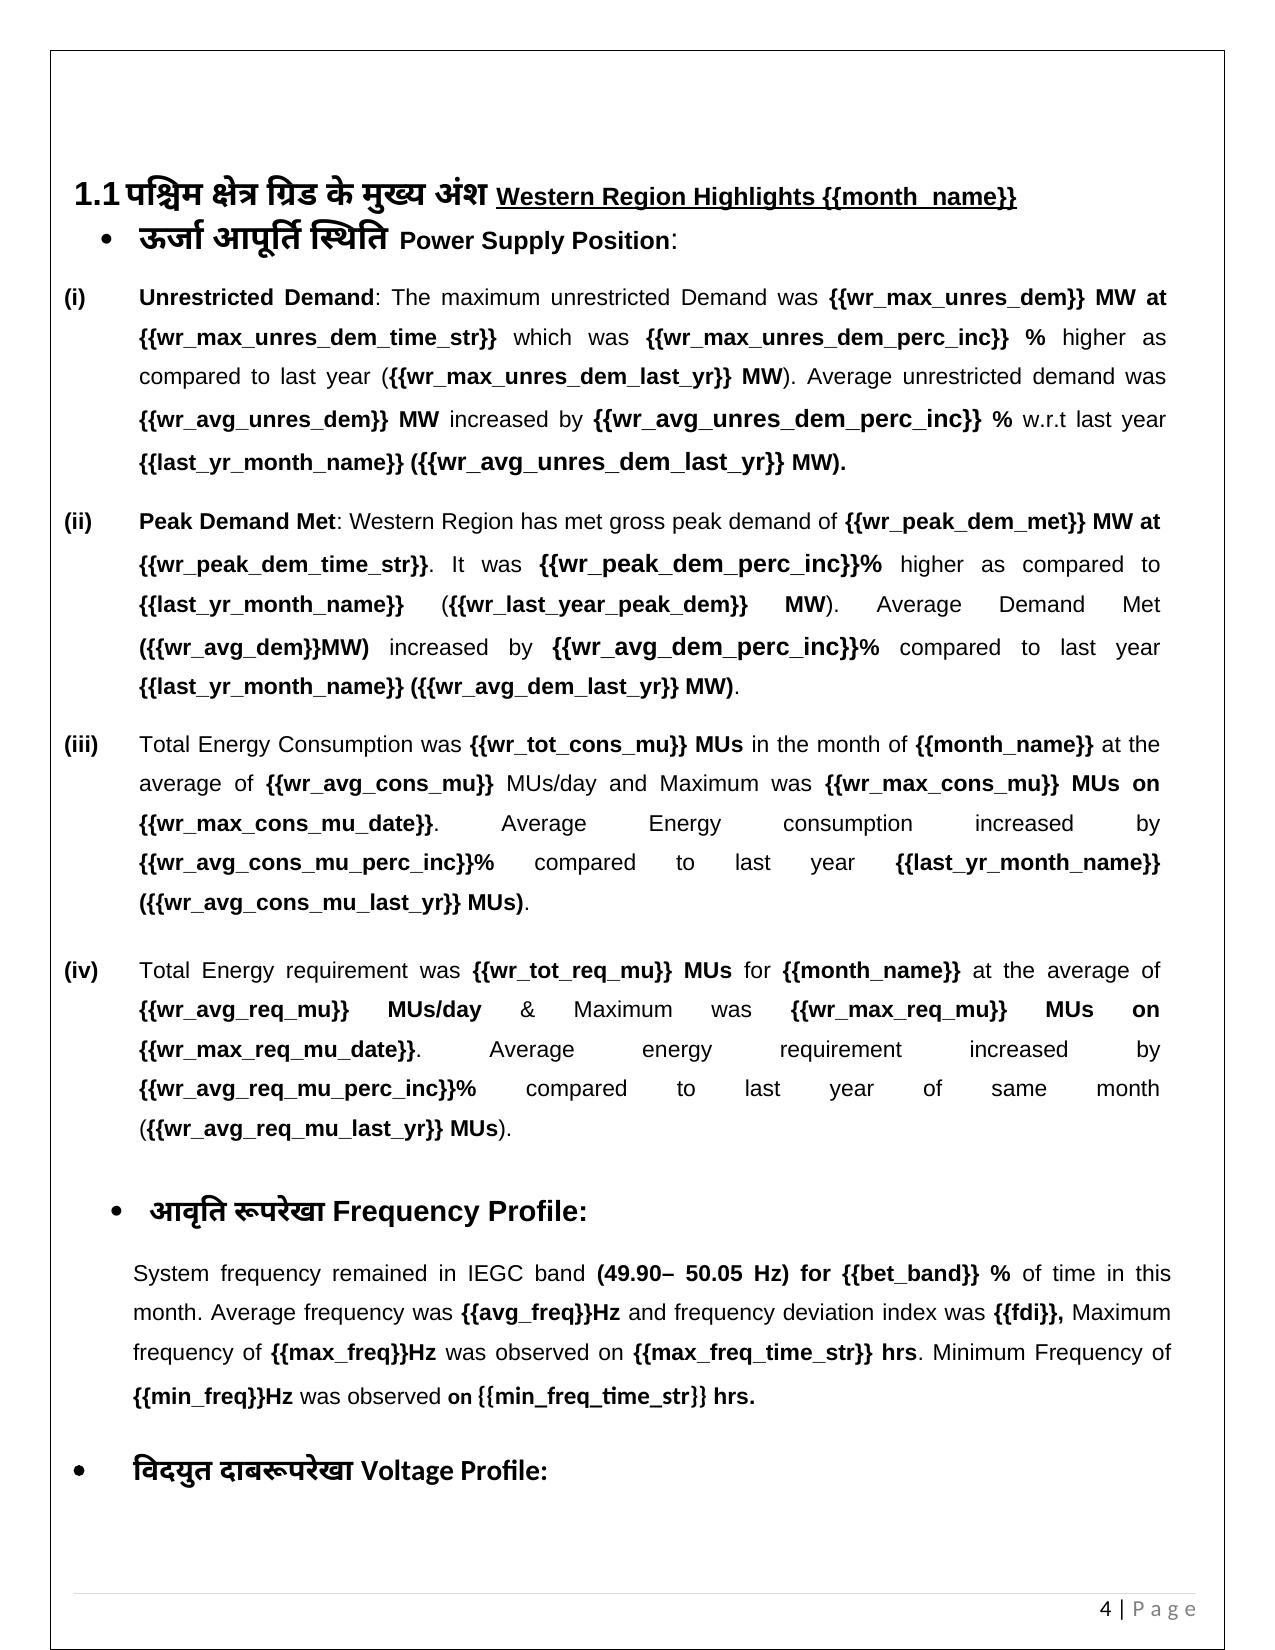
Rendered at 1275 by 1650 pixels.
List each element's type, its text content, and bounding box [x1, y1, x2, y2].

list ऊर्जा आपूर्ति स्थिति Power Supply Position: [101, 219, 1160, 263]
text 1.1 पश्चिम क्षेत्र ग्रिड के मुख्य अंश Western Region Highlights {{month_name}} [74, 174, 1196, 219]
list विदयुत दाबरूपरेखा Voltage Profile: [74, 1452, 1160, 1493]
list Unrestricted Demand: The maximum unrestricted Demand was {{wr_max_unres_dem}} MW at {{wr_max_unres_dem_time_str}} which was {{wr_max_unres_dem_perc_inc}} % higher as compared to last year ({{wr_max_unres_dem_last_yr}} MW). Average unrestricted demand was {{wr_avg_unres_dem}} MW increased by {{wr_avg_unres_dem_perc_inc}} % w.r.t last year {{last_yr_month_name}} ({{wr_avg_unres_dem_last_yr}} MW). [64, 284, 1167, 476]
list Total Energy Consumption was {{wr_tot_cons_mu}} MUs in the month of {{month_name}} at the average of {{wr_avg_cons_mu}} MUs/day and Maximum was {{wr_max_cons_mu}} MUs on {{wr_max_cons_mu_date}}. Average Energy consumption increased by {{wr_avg_cons_mu_perc_inc}}% compared to last year {{last_yr_month_name}} ({{wr_avg_cons_mu_last_yr}} MUs). [64, 731, 1160, 915]
text System frequency remained in IEGC band (49.90– 50.05 Hz) for {{bet_band}} % of time in this month. Average frequency was {{avg_freq}}Hz and frequency deviation index was {{fdi}}, Maximum frequency of {{max_freq}}Hz was observed on {{max_freq_time_str}} hrs. Minimum Frequency of {{min_freq}}Hz was observed on {{min_freq_time_str}} hrs. [133, 1260, 1171, 1411]
list Total Energy requirement was {{wr_tot_req_mu}} MUs for {{month_name}} at the average of {{wr_avg_req_mu}} MUs/day & Maximum was {{wr_max_req_mu}} MUs on {{wr_max_req_mu_date}}. Average energy requirement increased by {{wr_avg_req_mu_perc_inc}}% compared to last year of same month ({{wr_avg_req_mu_last_yr}} MUs). [64, 957, 1160, 1141]
list Peak Demand Met: Western Region has met gross peak demand of {{wr_peak_dem_met}} MW at {{wr_peak_dem_time_str}}. It was {{wr_peak_dem_perc_inc}}% higher as compared to {{last_yr_month_name}} ({{wr_last_year_peak_dem}} MW). Average Demand Met ({{wr_avg_dem}}MW) increased by {{wr_avg_dem_perc_inc}}% compared to last year {{last_yr_month_name}} ({{wr_avg_dem_last_yr}} MW). [64, 508, 1160, 700]
list आवृति रूपरेखा Frequency Profile: [111, 1194, 1160, 1233]
